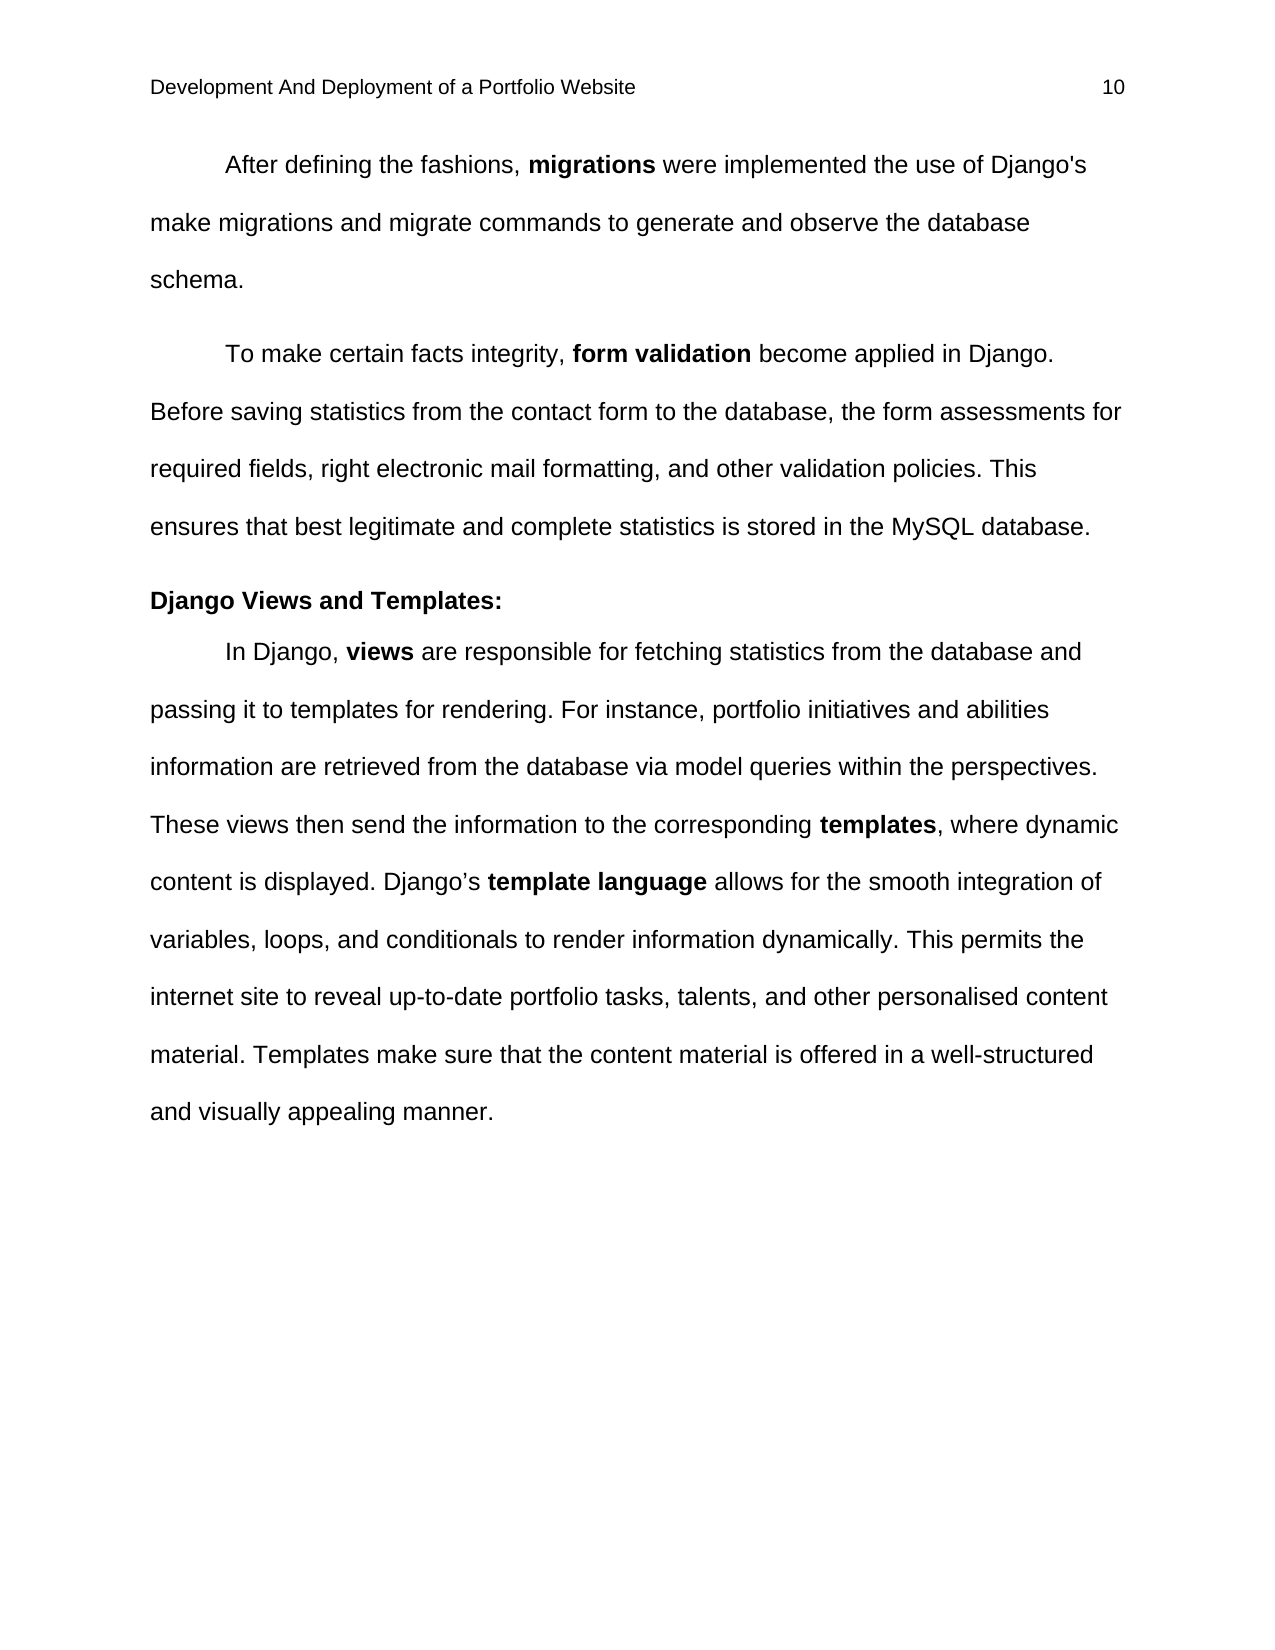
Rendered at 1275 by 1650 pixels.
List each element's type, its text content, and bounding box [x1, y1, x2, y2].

text After defining the fashions, migrations were implemented the use of Django's make migrations and migrate commands to generate and observe the database schema. [150, 150, 1125, 294]
subtitle Django Views and Templates: [150, 586, 1125, 614]
text To make certain facts integrity, form validation become applied in Django. Before saving statistics from the contact form to the database, the form assessments for required fields, right electronic mail formatting, and other validation policies. This ensures that best legitimate and complete statistics is stored in the MySQL database. [150, 339, 1125, 540]
text In Django, views are responsible for fetching statistics from the database and passing it to templates for rendering. For instance, portfolio initiatives and abilities information are retrieved from the database via model queries within the perspectives. These views then send the information to the corresponding templates, where dynamic content is displayed. Django’s template language allows for the smooth integration of variables, loops, and conditionals to render information dynamically. This permits the internet site to reveal up-to-date portfolio tasks, talents, and other personalised content material. Templates make sure that the content material is offered in a well-structured and visually appealing manner. [150, 637, 1125, 1126]
